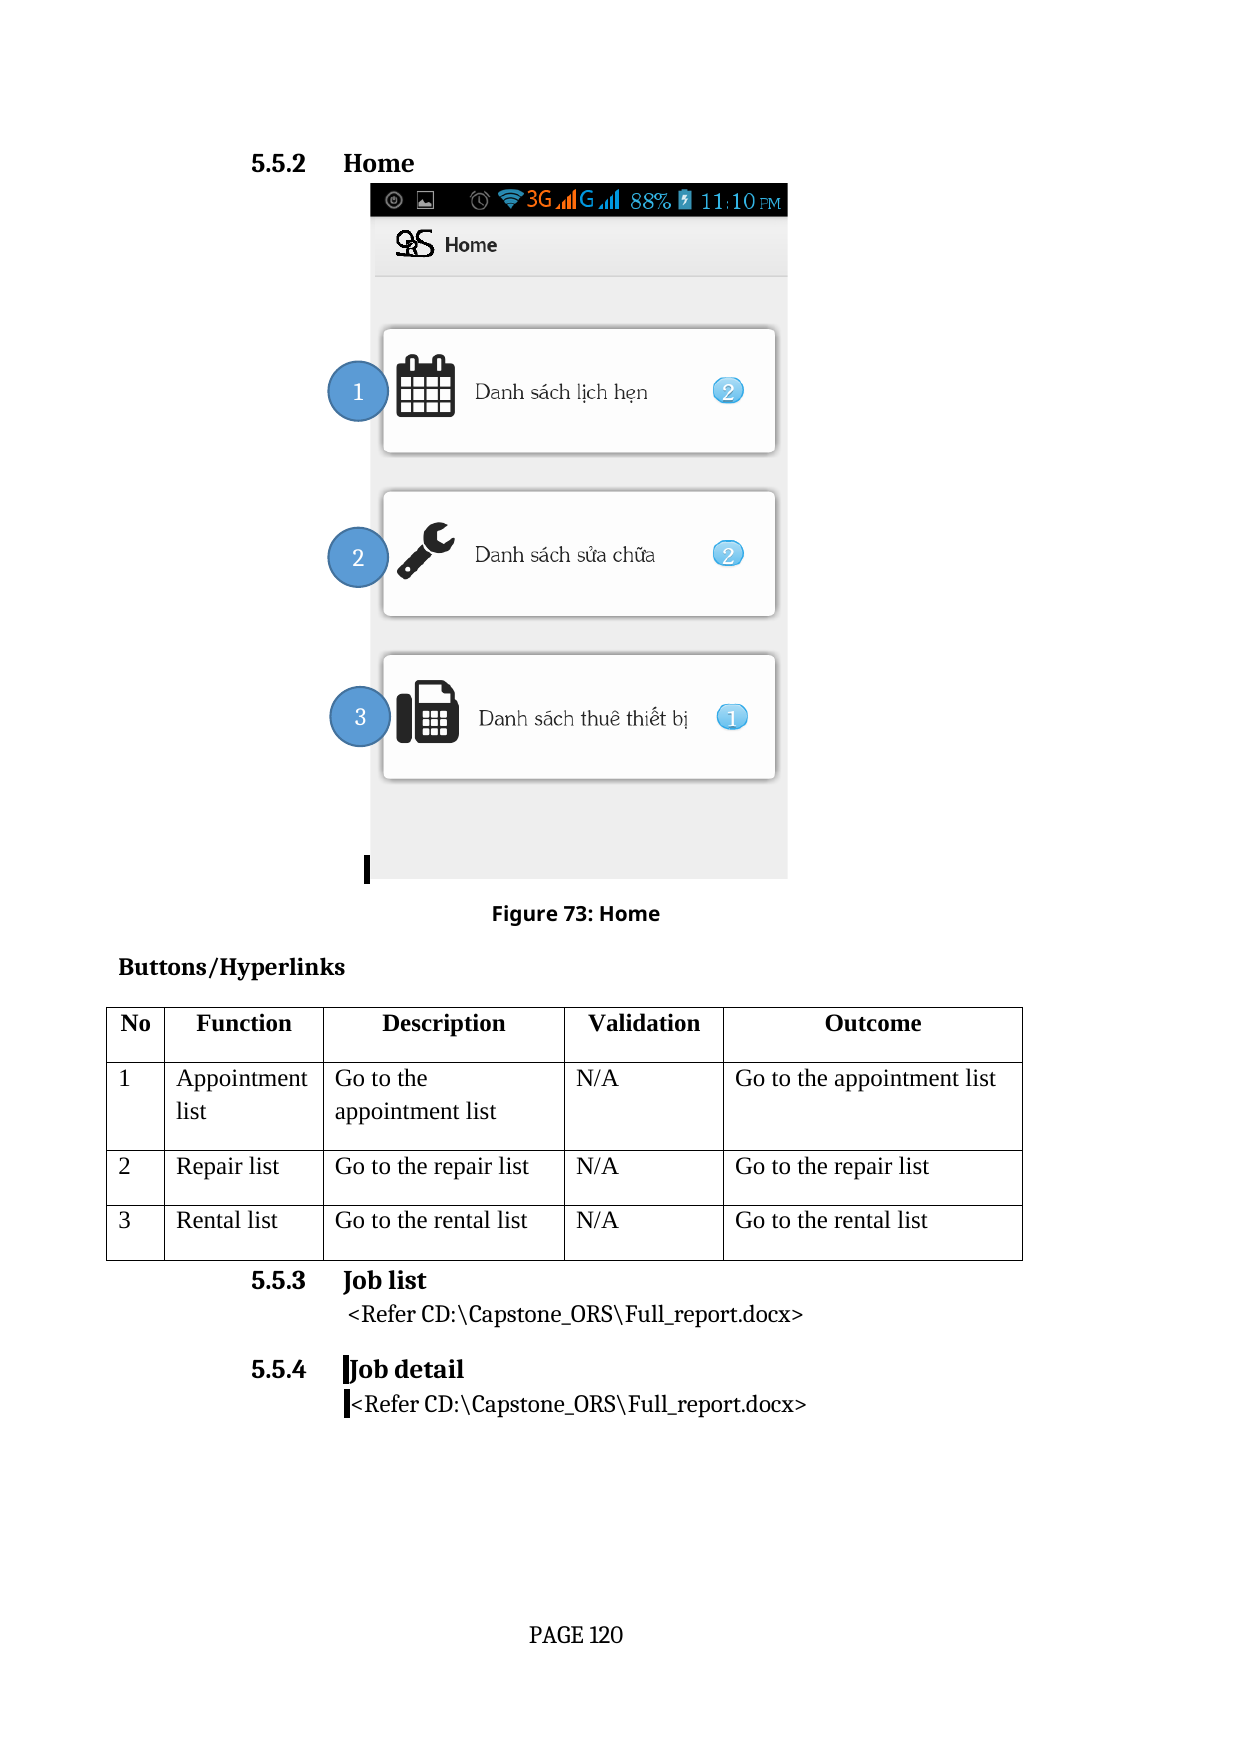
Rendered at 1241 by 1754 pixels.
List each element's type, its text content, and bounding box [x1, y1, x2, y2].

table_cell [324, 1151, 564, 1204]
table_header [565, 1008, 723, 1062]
text Buttons/Hyperlinks [118, 953, 1033, 982]
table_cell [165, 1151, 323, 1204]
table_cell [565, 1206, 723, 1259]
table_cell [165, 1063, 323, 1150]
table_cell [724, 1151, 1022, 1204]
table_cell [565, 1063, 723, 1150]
text <Refer CD:\Capstone_ORS\Full_report.docx> [118, 1390, 1033, 1419]
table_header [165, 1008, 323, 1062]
subtitle Job detail [251, 1354, 1033, 1385]
text <Refer CD:\Capstone_ORS\Full_report.docx> [118, 1300, 1033, 1329]
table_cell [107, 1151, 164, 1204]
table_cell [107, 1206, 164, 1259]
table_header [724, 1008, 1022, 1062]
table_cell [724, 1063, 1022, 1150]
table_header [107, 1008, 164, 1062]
picture [370, 183, 788, 879]
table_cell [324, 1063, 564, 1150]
subtitle Job list [251, 1265, 1033, 1296]
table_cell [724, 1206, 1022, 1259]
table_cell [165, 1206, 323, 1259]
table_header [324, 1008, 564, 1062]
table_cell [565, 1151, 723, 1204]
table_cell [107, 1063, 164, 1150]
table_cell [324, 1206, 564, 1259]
subtitle Home [251, 148, 1033, 179]
